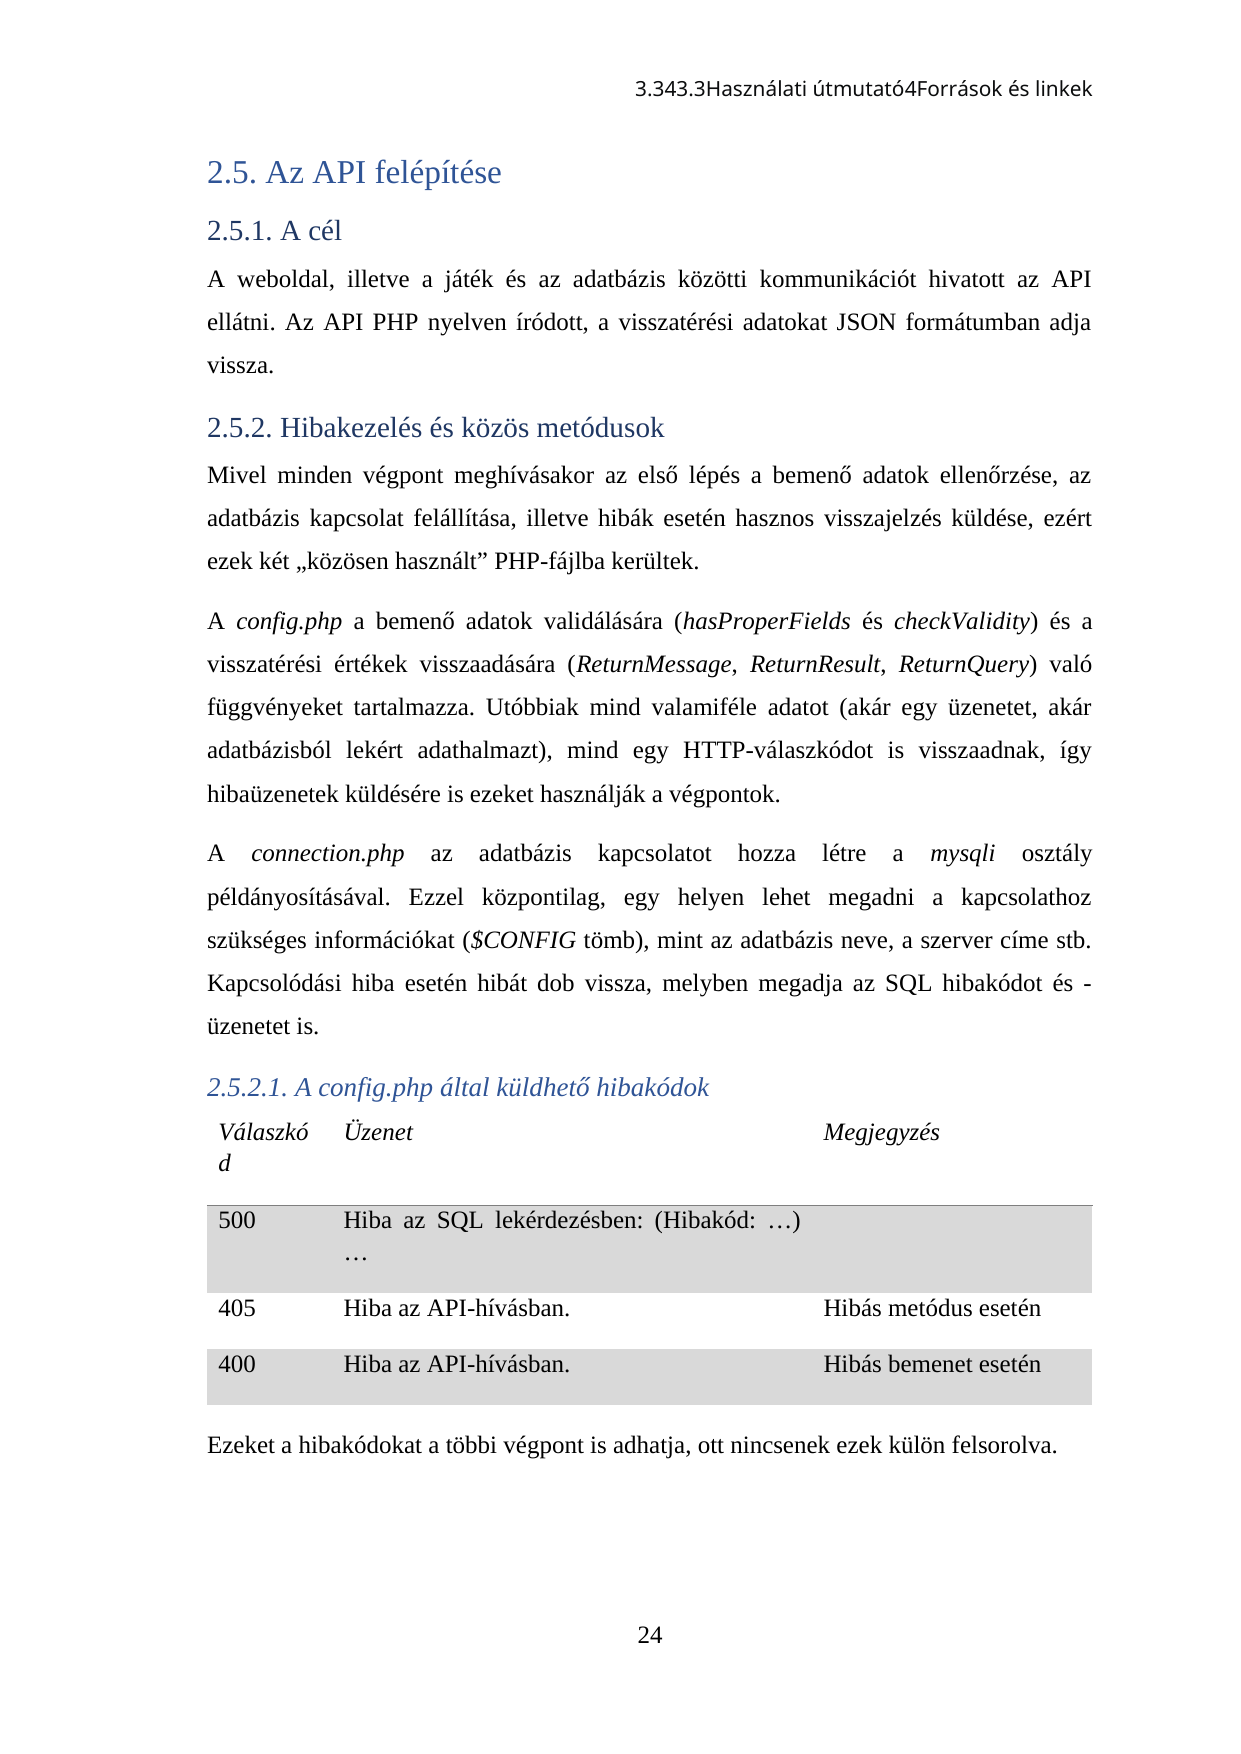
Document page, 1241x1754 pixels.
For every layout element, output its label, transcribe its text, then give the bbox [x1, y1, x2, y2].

subtitle A config.php által küldhető hibakódok [207, 1071, 1092, 1102]
text A weboldal, illetve a játék és az adatbázis közötti kommunikációt hivatott az API ellátni. Az API PHP nyelven íródott, a visszatérési adatokat JSON formátumban adja vissza. [207, 264, 1092, 379]
table_header Válaszkód [207, 1118, 332, 1204]
table_cell Hibás bemenet esetén [812, 1349, 1092, 1405]
table_cell 400 [207, 1349, 332, 1405]
table_cell Hiba az API-hívásban. [332, 1349, 812, 1405]
table_cell Hiba az SQL lekérdezésben: (Hibakód: …) … [332, 1206, 812, 1293]
text A connection.php az adatbázis kapcsolatot hozza létre a mysqli osztály példányosításával. Ezzel központilag, egy helyen lehet megadni a kapcsolathoz szükséges információkat ($CONFIG tömb), mint az adatbázis neve, a szerver címe stb. Kapcsolódási hiba esetén hibát dob vissza, melyben megadja az SQL hibakódot és -üzenetet is. [207, 838, 1092, 1040]
table_cell 500 [207, 1206, 332, 1293]
table_cell Hiba az API-hívásban. [332, 1293, 812, 1349]
text Ezeket a hibakódokat a többi végpont is adhatja, ott nincsenek ezek külön felsorolva. [207, 1430, 1092, 1458]
table_cell 405 [207, 1293, 332, 1349]
subtitle Az API felépítése [207, 152, 1092, 190]
text A config.php a bemenő adatok validálására (hasProperFields és checkValidity) és a visszatérési értékek visszaadására (ReturnMessage, ReturnResult, ReturnQuery) való függvényeket tartalmazza. Utóbbiak mind valamiféle adatot (akár egy üzenetet, akár adatbázisból lekért adathalmazt), mind egy HTTP-válaszkódot is visszaadnak, így hibaüzenetek küldésére is ezeket használják a végpontok. [207, 606, 1092, 807]
table_header Üzenet [332, 1118, 812, 1204]
subtitle Hibakezelés és közös metódusok [207, 410, 1092, 443]
table_cell [812, 1206, 1092, 1293]
text Mivel minden végpont meghívásakor az első lépés a bemenő adatok ellenőrzése, az adatbázis kapcsolat felállítása, illetve hibák esetén hasznos visszajelzés küldése, ezért ezek két „közösen használt” PHP-fájlba kerültek. [207, 460, 1092, 575]
table_header Megjegyzés [812, 1118, 1092, 1204]
subtitle A cél [207, 213, 1092, 247]
table_cell Hibás metódus esetén [812, 1293, 1092, 1349]
